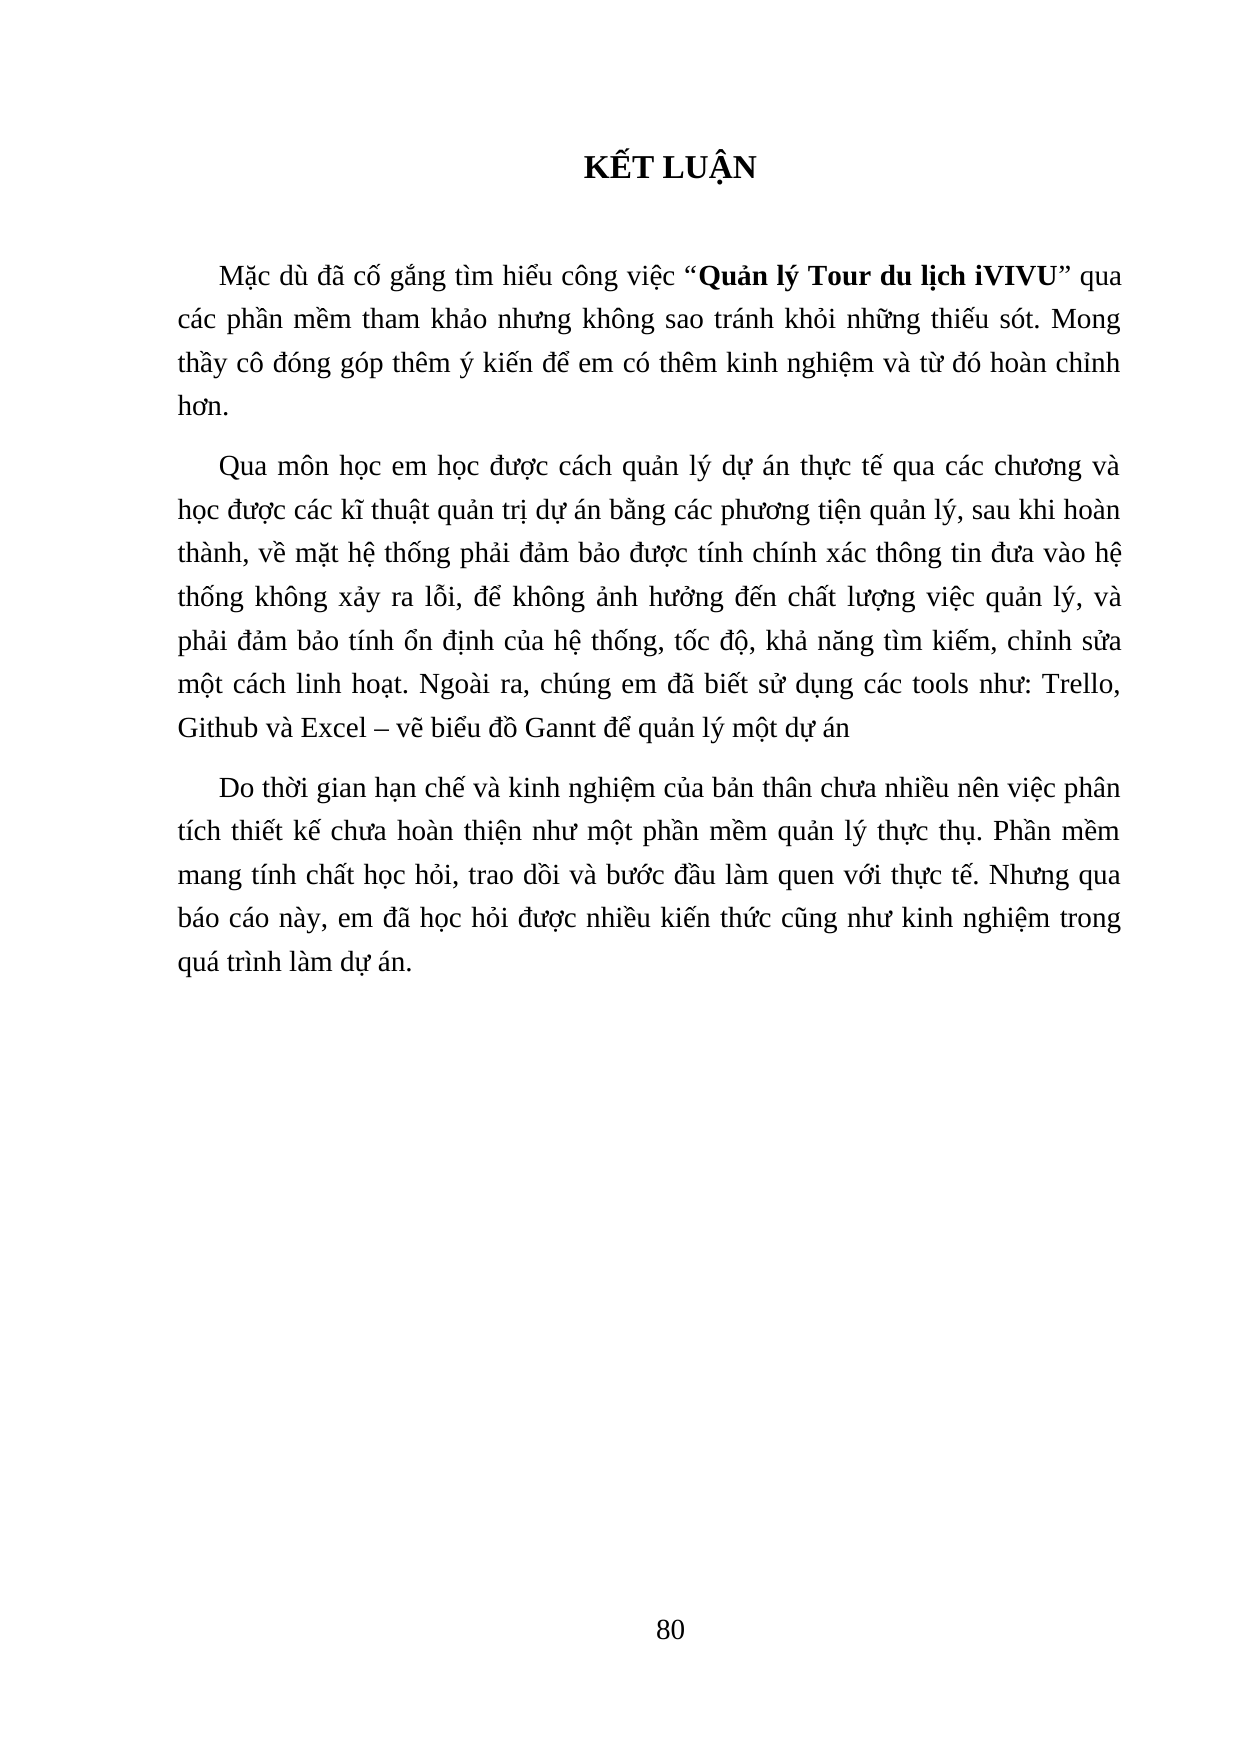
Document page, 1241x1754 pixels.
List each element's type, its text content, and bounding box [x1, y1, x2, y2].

subtitle KẾT LUẬN [177, 148, 1122, 186]
text Mặc dù đã cố gắng tìm hiểu công việc “Quản lý Tour du lịch iVIVU” qua các phần mềm tham khảo nhưng không sao tránh khỏi những thiếu sót. Mong thầy cô đóng góp thêm ý kiến để em có thêm kinh nghiệm và từ đó hoàn chỉnh hơn. [177, 258, 1122, 422]
text Do thời gian hạn chế và kinh nghiệm của bản thân chưa nhiều nên việc phân tích thiết kế chưa hoàn thiện như một phần mềm quản lý thực thụ. Phần mềm mang tính chất học hỏi, trao dồi và bước đầu làm quen với thực tế. Nhưng qua báo cáo này, em đã học hỏi được nhiều kiến thức cũng như kinh nghiệm trong quá trình làm dự án. [177, 770, 1122, 978]
text Qua môn học em học được cách quản lý dự án thực tế qua các chương và học được các kĩ thuật quản trị dự án bằng các phương tiện quản lý, sau khi hoàn thành, về mặt hệ thống phải đảm bảo được tính chính xác thông tin đưa vào hệ thống không xảy ra lỗi, để không ảnh hưởng đến chất lượng việc quản lý, và phải đảm bảo tính ổn định của hệ thống, tốc độ, khả năng tìm kiếm, chỉnh sửa một cách linh hoạt. Ngoài ra, chúng em đã biết sử dụng các tools như: Trello, Github và Excel – vẽ biểu đồ Gannt để quản lý một dự án [177, 448, 1122, 743]
